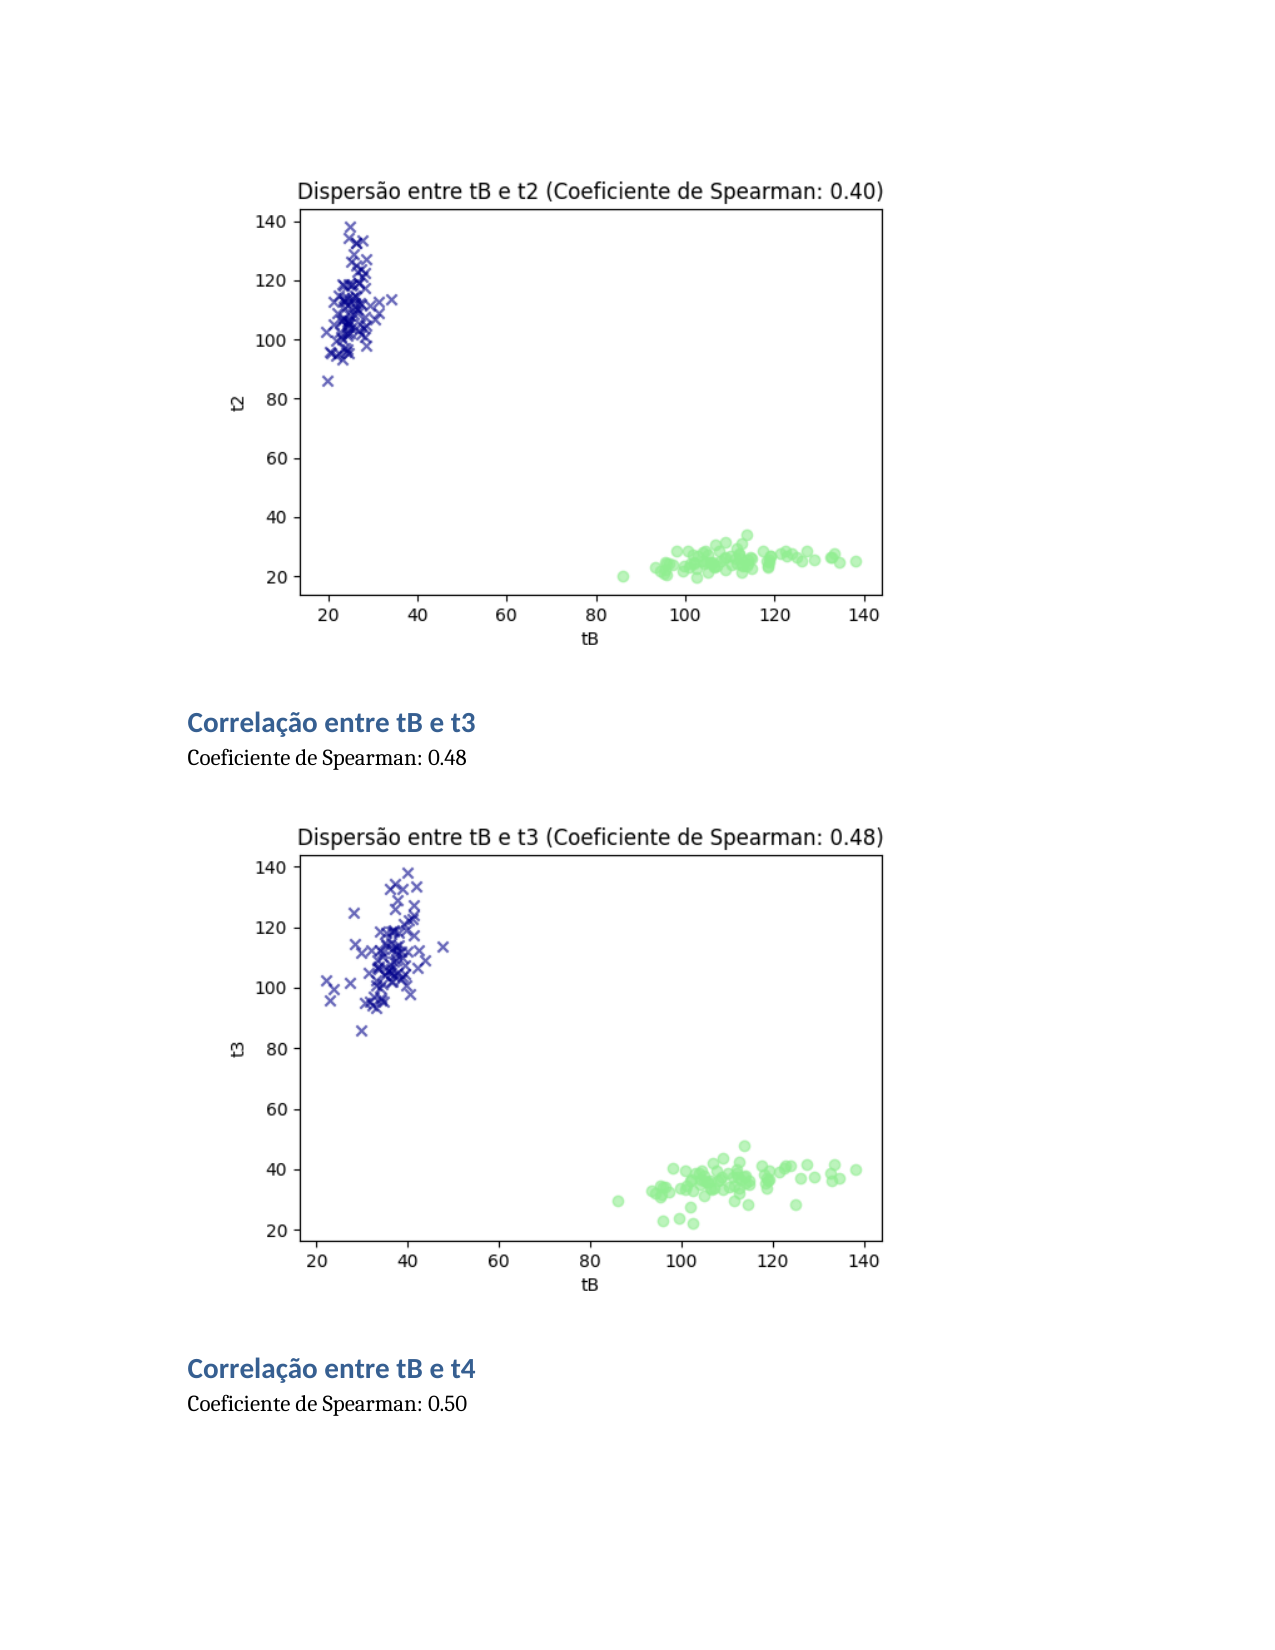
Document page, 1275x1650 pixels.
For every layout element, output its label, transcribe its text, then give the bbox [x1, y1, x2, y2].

text Coeficiente de Spearman: 0.48 [187, 745, 1087, 771]
subtitle Correlação entre tB e t4 [187, 1350, 1087, 1385]
picture [206, 795, 957, 1296]
subtitle Correlação entre tB e t3 [187, 704, 1087, 739]
picture [206, 150, 957, 650]
text Coeficiente de Spearman: 0.50 [187, 1391, 1087, 1417]
